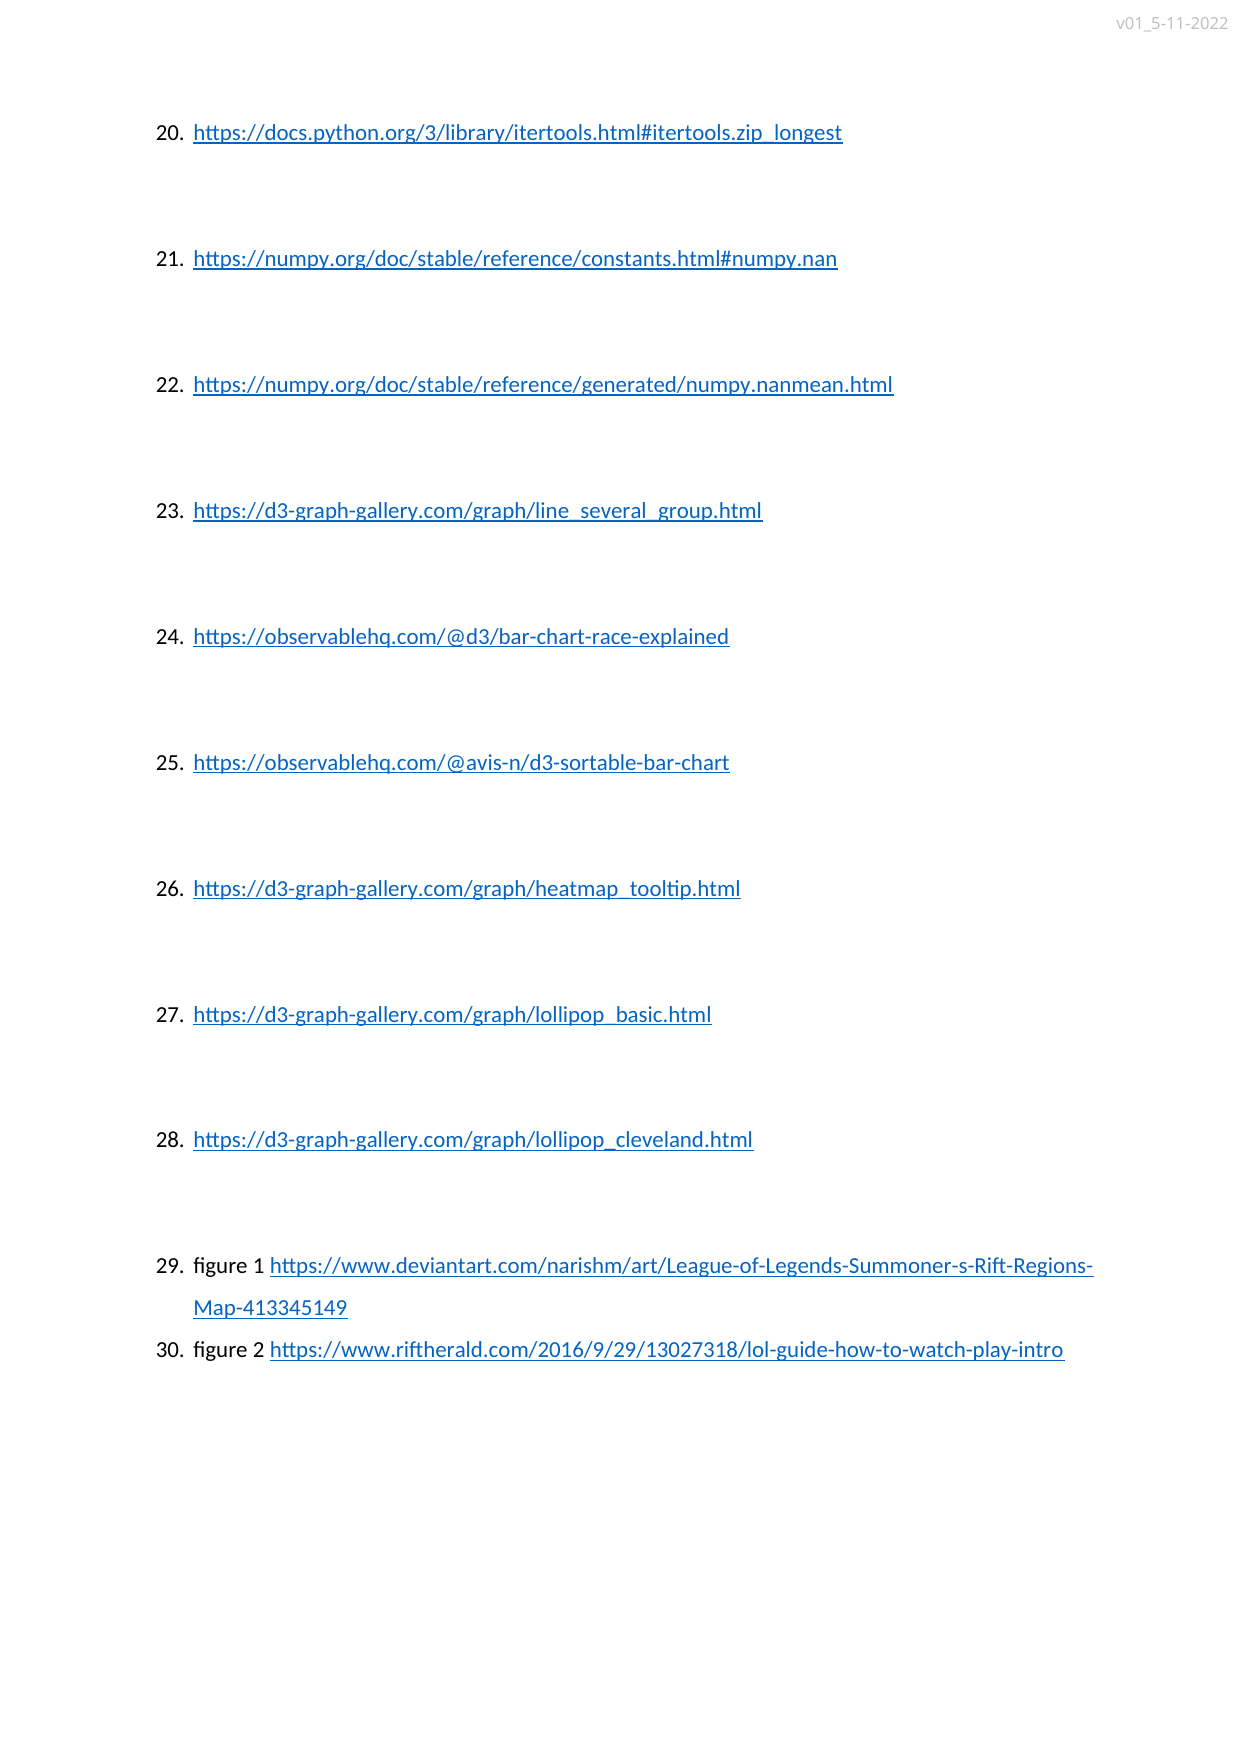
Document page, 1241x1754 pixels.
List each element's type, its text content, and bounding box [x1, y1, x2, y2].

list https://d3-graph-gallery.com/graph/lollipop_cleveland.html [156, 1126, 1122, 1154]
list https://observablehq.com/@avis-n/d3-sortable-bar-chart [156, 748, 1122, 776]
list figure 2 https://www.riftherald.com/2016/9/29/13027318/lol-guide-how-to-watch-play-intro [156, 1336, 1122, 1363]
list https://docs.python.org/3/library/itertools.html#itertools.zip_longest [156, 118, 1122, 146]
list https://d3-graph-gallery.com/graph/heatmap_tooltip.html [156, 874, 1122, 902]
list https://observablehq.com/@d3/bar-chart-race-explained [156, 622, 1122, 650]
list https://d3-graph-gallery.com/graph/lollipop_basic.html [156, 1000, 1122, 1028]
list https://numpy.org/doc/stable/reference/constants.html#numpy.nan [156, 244, 1122, 272]
list https://d3-graph-gallery.com/graph/line_several_group.html [156, 496, 1122, 524]
list https://numpy.org/doc/stable/reference/generated/numpy.nanmean.html [156, 370, 1122, 398]
list figure 1 https://www.deviantart.com/narishm/art/League-of-Legends-Summoner-s-Rift-Regions-Map-413345149 [156, 1252, 1122, 1322]
